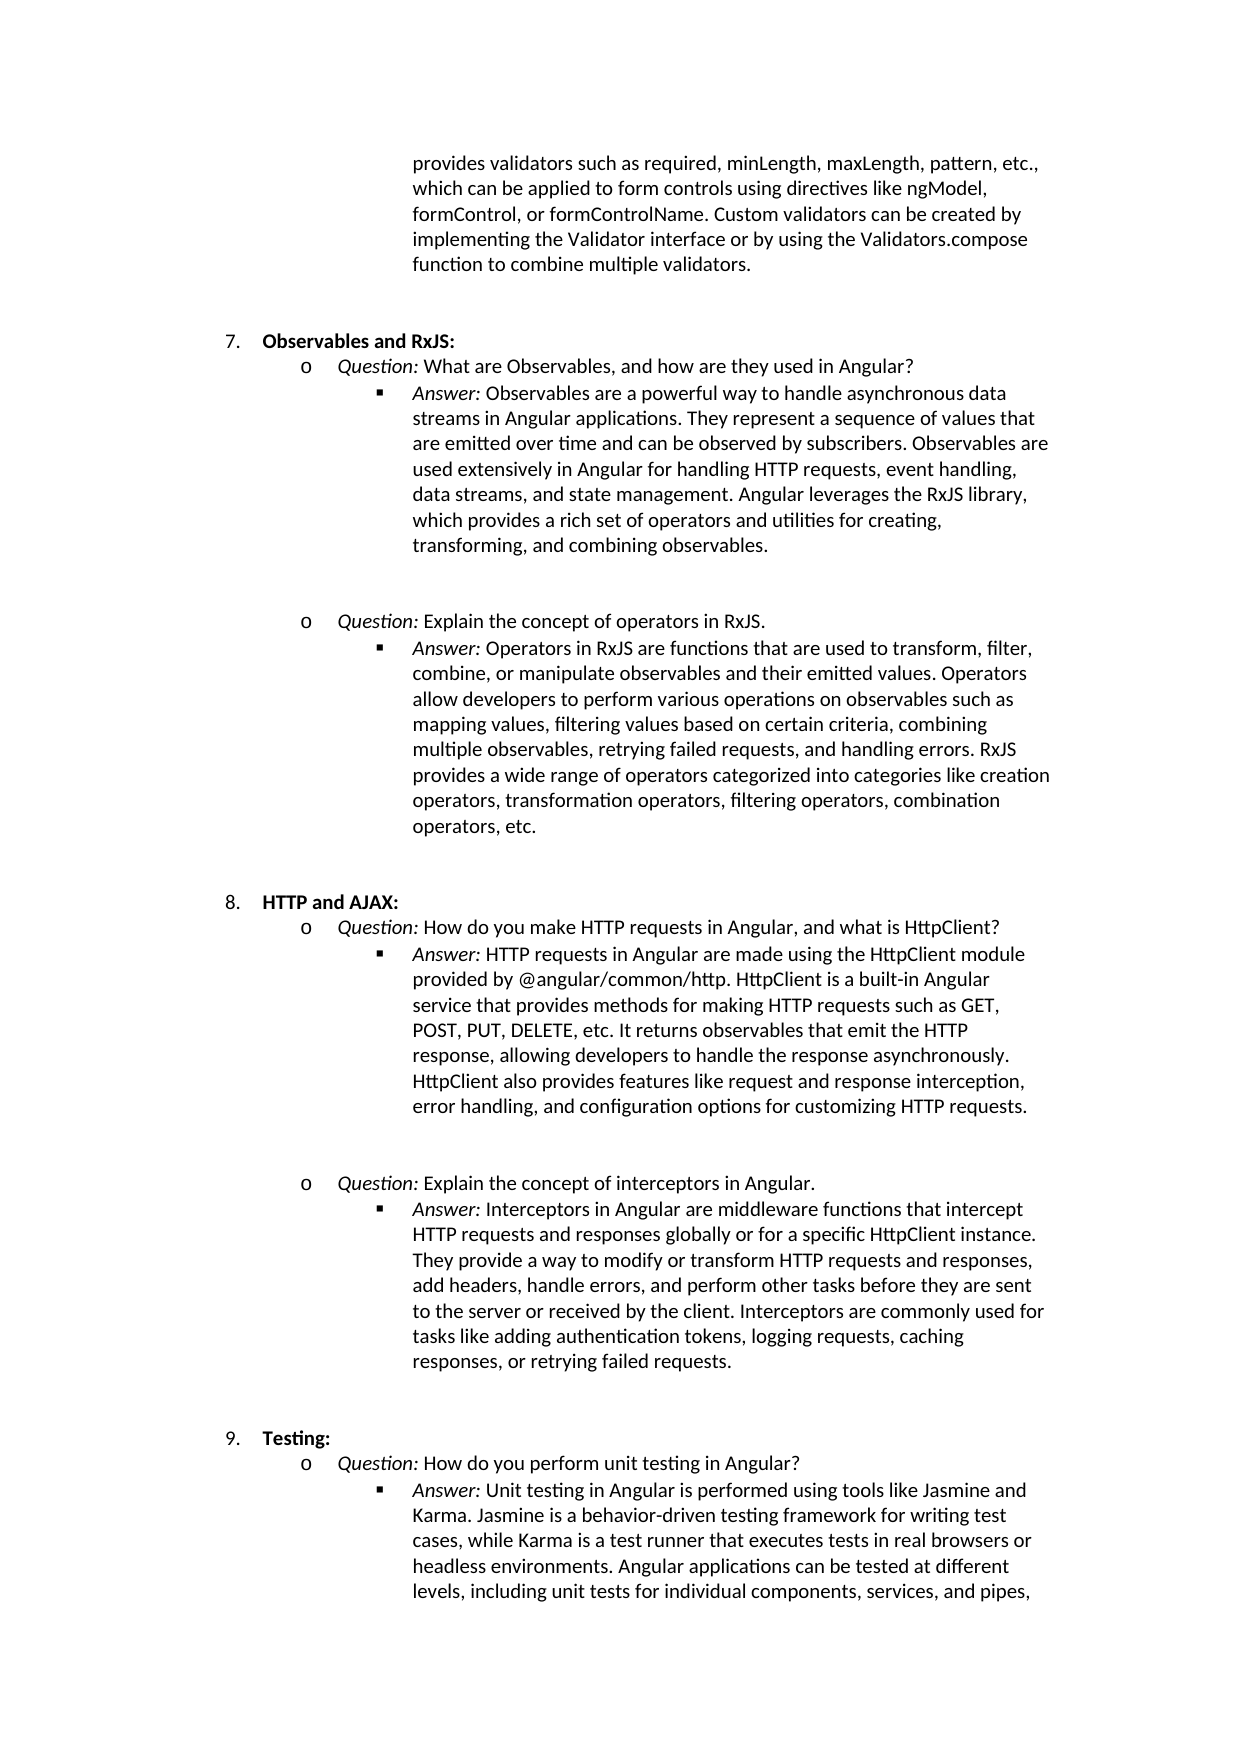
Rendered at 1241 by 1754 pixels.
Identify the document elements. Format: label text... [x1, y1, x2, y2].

list Answer: Operators in RxJS are functions that are used to transform, filter, combine, or manipulate observables and their emitted values. Operators allow developers to perform various operations on observables such as mapping values, filtering values based on certain criteria, combining multiple observables, retrying failed requests, and handling errors. RxJS provides a wide range of operators categorized into categories like creation operators, transformation operators, filtering operators, combination operators, etc. [375, 635, 1053, 838]
list Question: How do you perform unit testing in Angular? [300, 1450, 1053, 1477]
list Question: Explain the concept of interceptors in Angular. [300, 1170, 1053, 1196]
list Answer: HTTP requests in Angular are made using the HttpClient module provided by @angular/common/http. HttpClient is a built-in Angular service that provides methods for making HTTP requests such as GET, POST, PUT, DELETE, etc. It returns observables that emit the HTTP response, allowing developers to handle the response asynchronously. HttpClient also provides features like request and response interception, error handling, and configuration options for customizing HTTP requests. [375, 941, 1053, 1119]
list Testing: [225, 1425, 1053, 1450]
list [375, 1477, 1053, 1604]
list Question: What are Observables, and how are they used in Angular? [300, 353, 1053, 380]
list Answer: Observables are a powerful way to handle asynchronous data streams in Angular applications. They represent a sequence of values that are emitted over time and can be observed by subscribers. Observables are used extensively in Angular for handling HTTP requests, event handling, data streams, and state management. Angular leverages the RxJS library, which provides a rich set of operators and utilities for creating, transforming, and combining observables. [375, 380, 1053, 558]
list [375, 150, 1053, 277]
list HTTP and AJAX: [225, 889, 1053, 914]
list Question: How do you make HTTP requests in Angular, and what is HttpClient? [300, 914, 1053, 941]
list Question: Explain the concept of operators in RxJS. [300, 608, 1053, 635]
list Observables and RxJS: [225, 328, 1053, 353]
list Answer: Interceptors in Angular are middleware functions that intercept HTTP requests and responses globally or for a specific HttpClient instance. They provide a way to modify or transform HTTP requests and responses, add headers, handle errors, and perform other tasks before they are sent to the server or received by the client. Interceptors are commonly used for tasks like adding authentication tokens, logging requests, caching responses, or retrying failed requests. [375, 1196, 1053, 1374]
